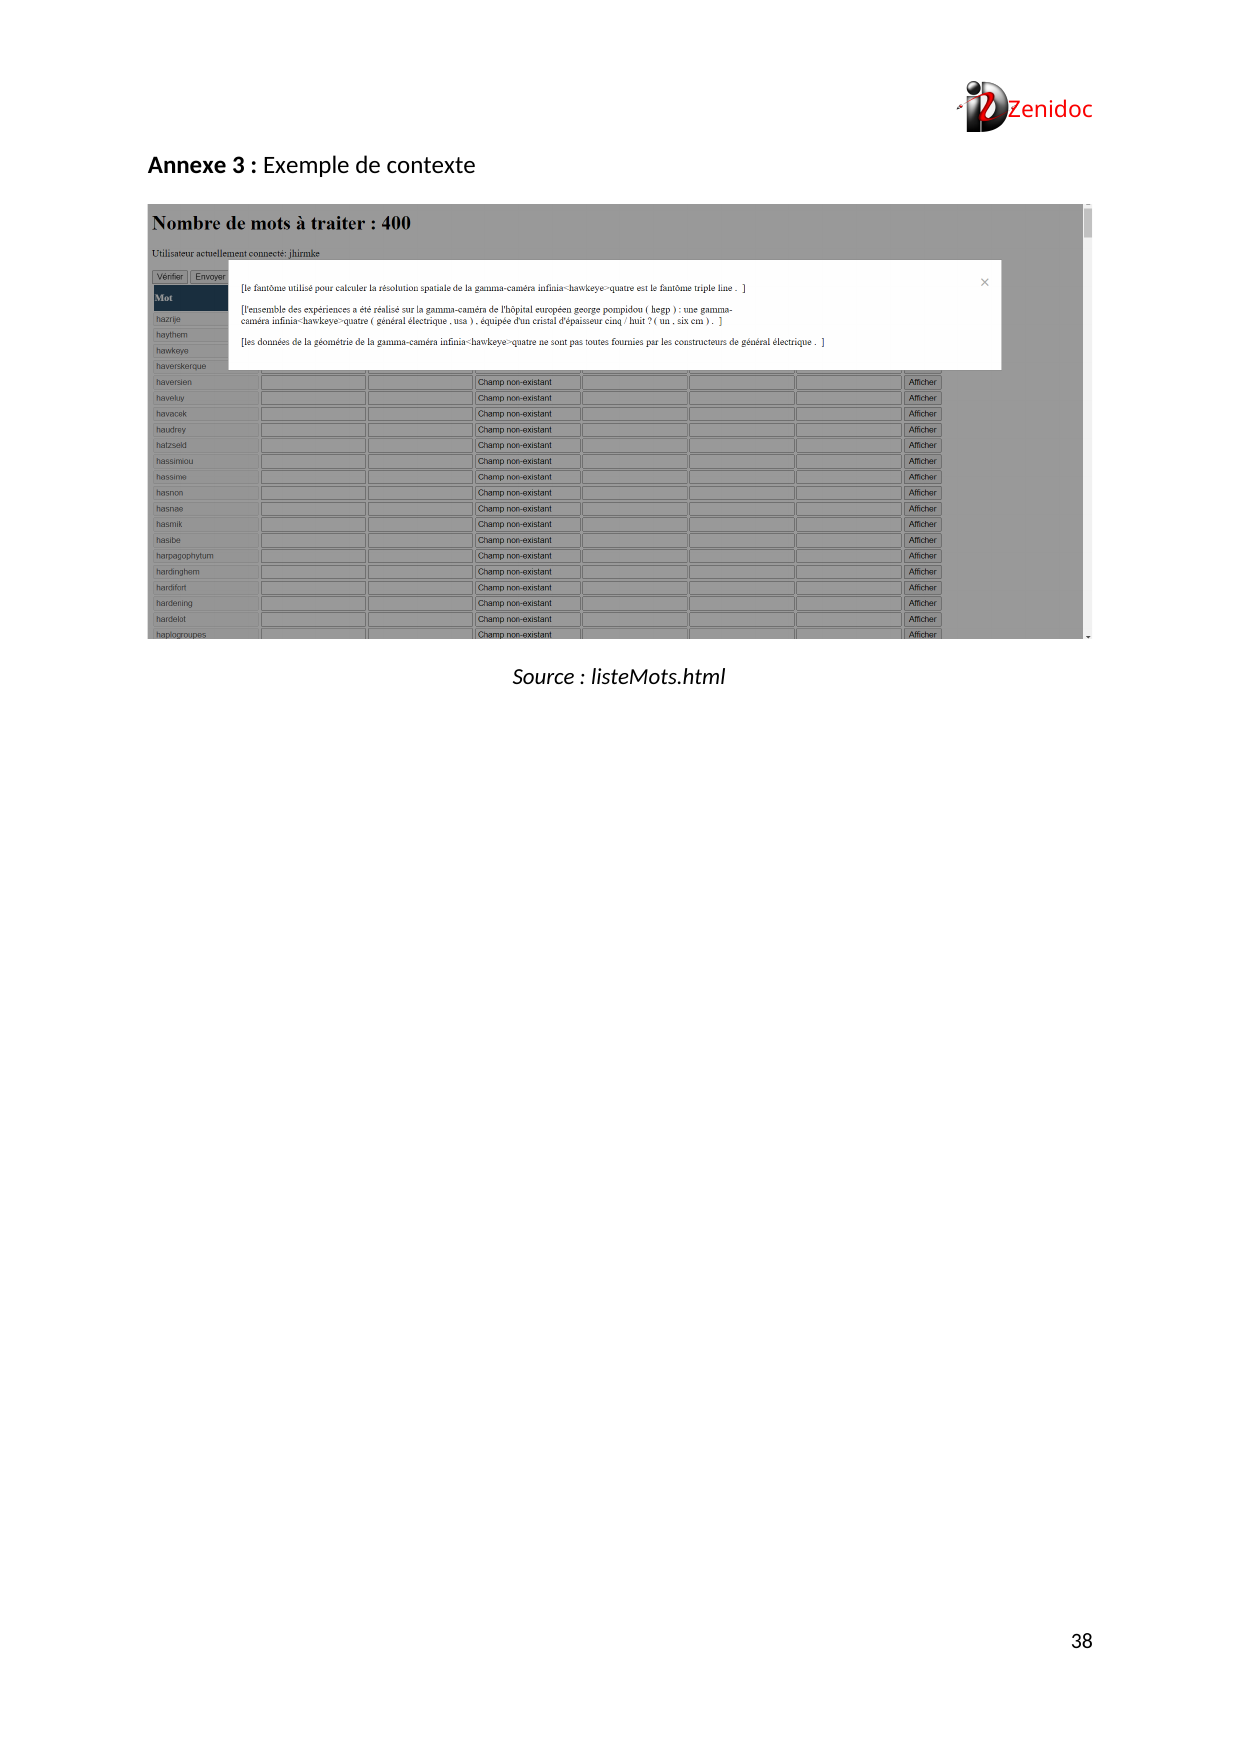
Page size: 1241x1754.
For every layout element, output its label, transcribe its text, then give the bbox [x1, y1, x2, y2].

text Annexe 3 : Exemple de contexte [148, 149, 1093, 180]
picture [956, 81, 1018, 132]
text Source : listeMots.html [148, 662, 1093, 690]
picture [1011, 104, 1018, 115]
picture [147, 204, 1093, 639]
